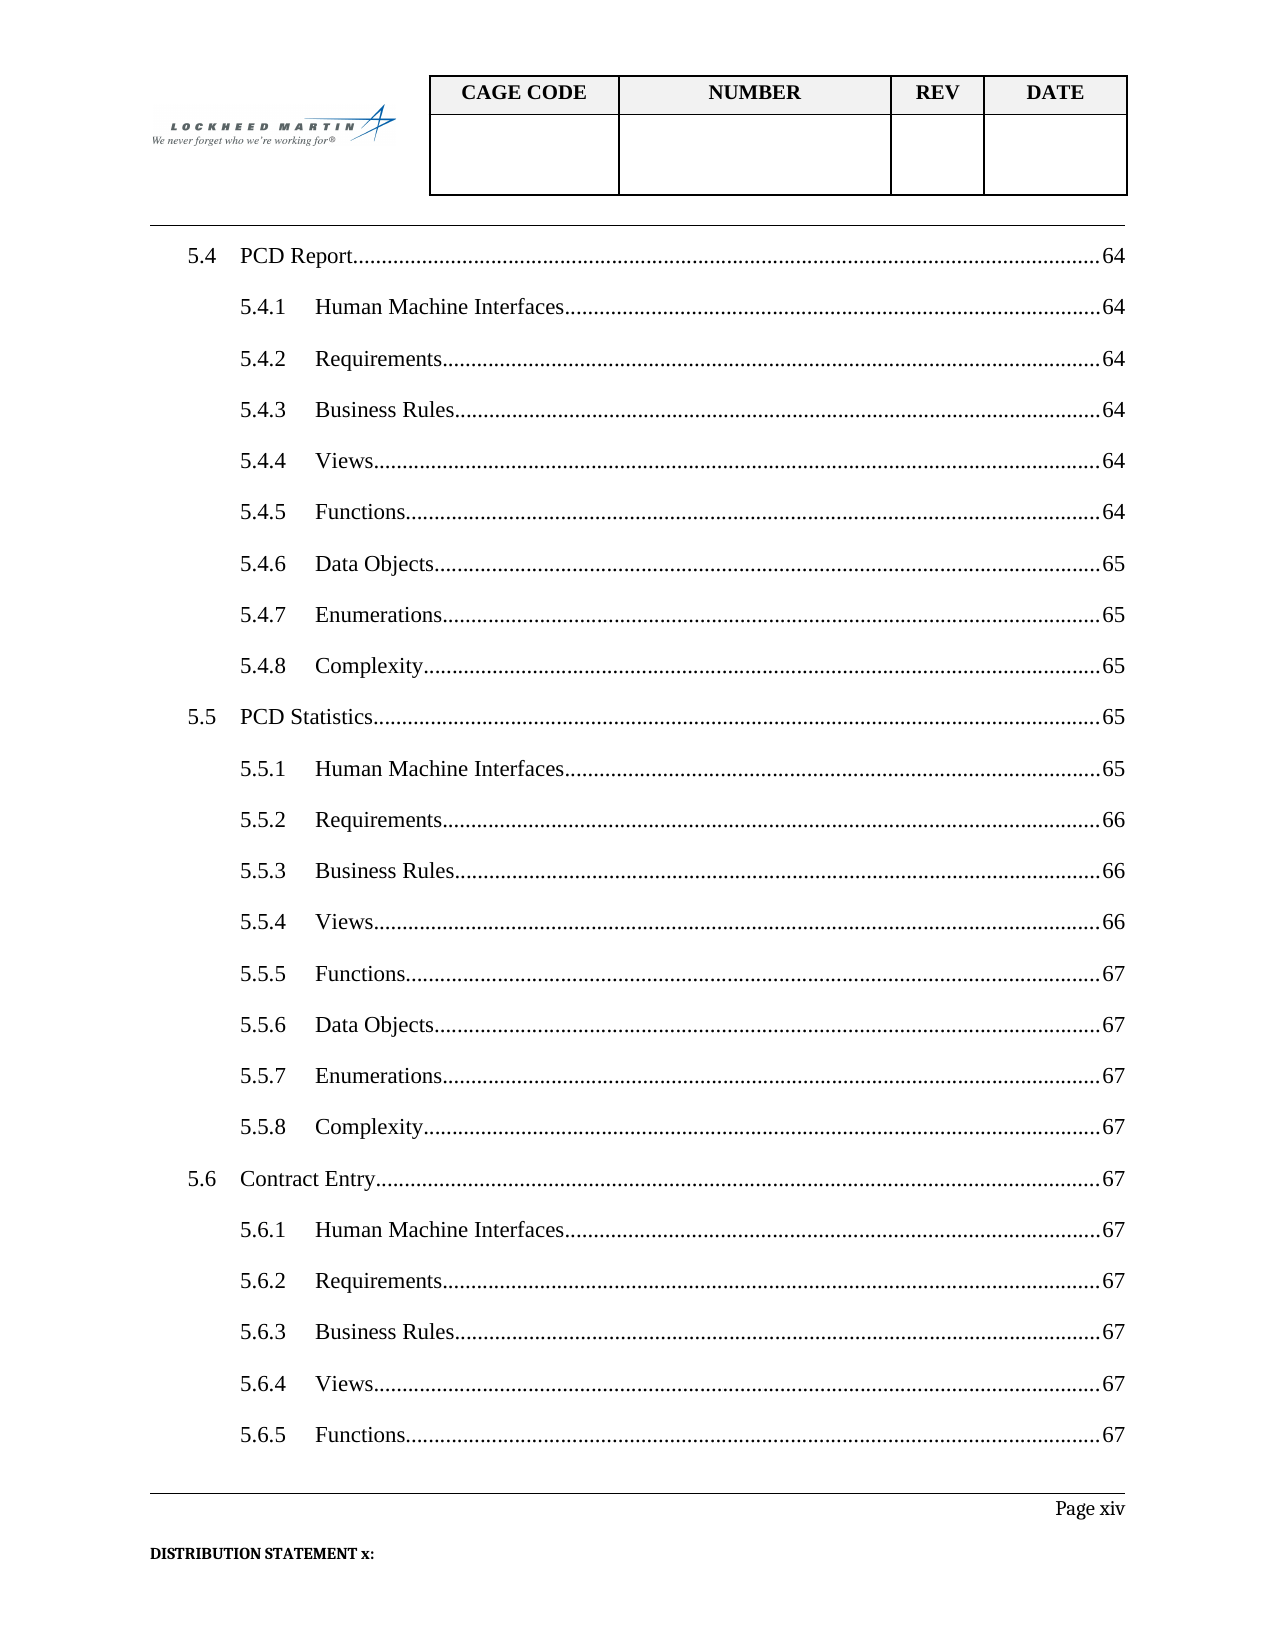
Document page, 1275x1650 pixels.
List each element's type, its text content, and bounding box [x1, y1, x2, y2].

text 5.5.5 Functions 67 [240, 959, 1125, 986]
text 5.4.3 Business Rules 64 [240, 396, 1125, 422]
text 5.5 PCD Statistics 65 [187, 703, 1125, 730]
text 5.5.3 Business Rules 66 [240, 857, 1125, 883]
text 5.4.7 Enumerations 65 [240, 601, 1125, 627]
text 5.6.2 Requirements 67 [240, 1267, 1125, 1293]
text 5.4 PCD Report 64 [187, 242, 1125, 268]
text 5.4.5 Functions 64 [240, 498, 1125, 525]
text 5.5.8 Complexity 67 [240, 1113, 1125, 1140]
text 5.6 Contract Entry 67 [187, 1164, 1125, 1191]
text 5.4.2 Requirements 64 [240, 344, 1125, 371]
text 5.4.6 Data Objects 65 [240, 549, 1125, 576]
text 5.4.4 Views 64 [240, 447, 1125, 473]
text 5.6.4 Views 67 [240, 1369, 1125, 1396]
text 5.5.2 Requirements 66 [240, 806, 1125, 832]
text 5.4.1 Human Machine Interfaces 64 [240, 293, 1125, 320]
text 5.4.8 Complexity 65 [240, 652, 1125, 678]
text 5.5.7 Enumerations 67 [240, 1062, 1125, 1088]
picture [152, 104, 397, 146]
text 5.5.6 Data Objects 67 [240, 1011, 1125, 1037]
text 5.5.1 Human Machine Interfaces 65 [240, 754, 1125, 781]
text 5.6.5 Functions 67 [240, 1421, 1125, 1447]
text 5.5.4 Views 66 [240, 908, 1125, 935]
text 5.6.1 Human Machine Interfaces 67 [240, 1216, 1125, 1242]
text 5.6.3 Business Rules 67 [240, 1318, 1125, 1345]
